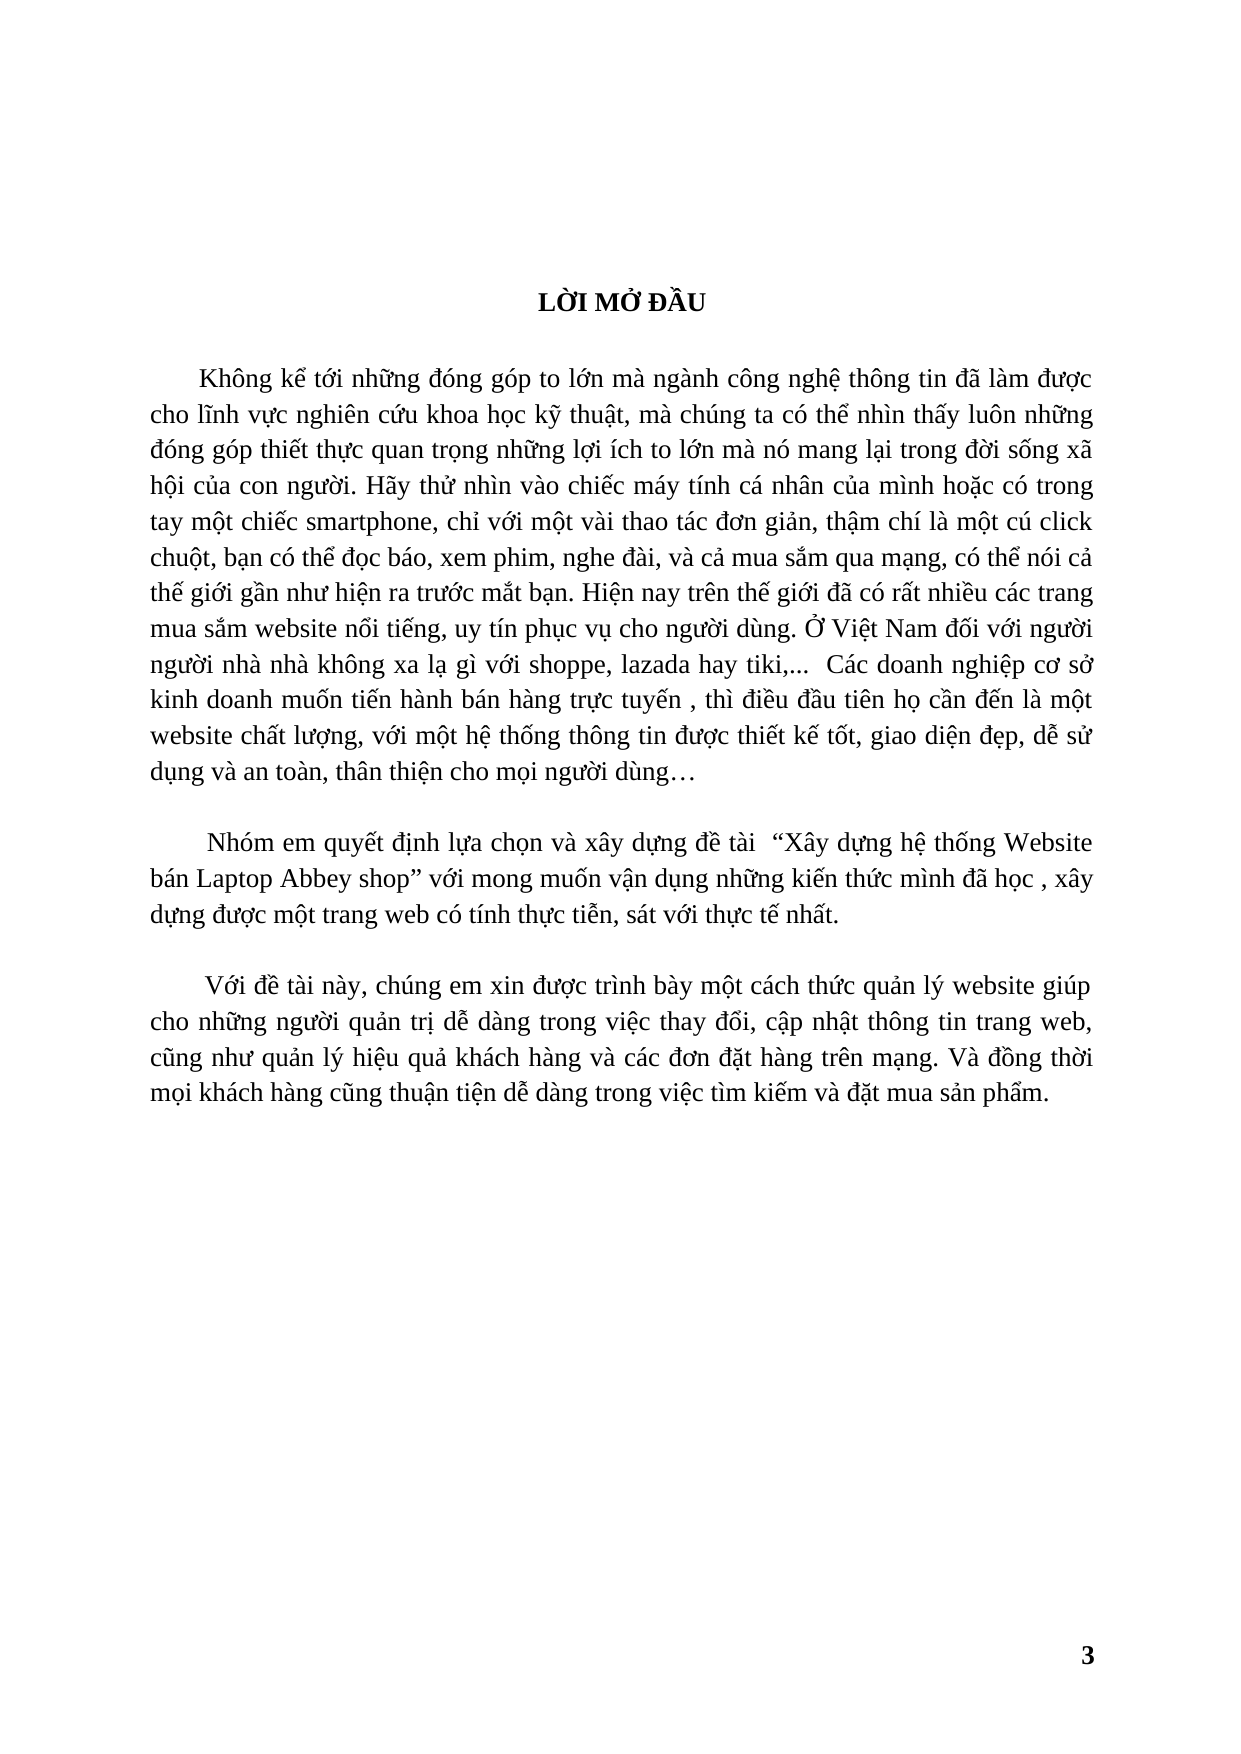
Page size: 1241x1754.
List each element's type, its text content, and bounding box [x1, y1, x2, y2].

text Nhóm em quyết định lựa chọn và xây dựng đề tài “Xây dựng hệ thống Website bán Laptop Abbey shop” với mong muốn vận dụng những kiến thức mình đã học , xây dựng được một trang web có tính thực tiễn, sát với thực tế nhất. [150, 826, 1094, 929]
text Không kể tới những đóng góp to lớn mà ngành công nghệ thông tin đã làm được cho lĩnh vực nghiên cứu khoa học kỹ thuật, mà chúng ta có thể nhìn thấy luôn những đóng góp thiết thực quan trọng những lợi ích to lớn mà nó mang lại trong đời sống xã hội của con người. Hãy thử nhìn vào chiếc máy tính cá nhân của mình hoặc có trong tay một chiếc smartphone, chỉ với một vài thao tác đơn giản, thậm chí là một cú click chuột, bạn có thể đọc báo, xem phim, nghe đài, và cả mua sắm qua mạng, có thể nói cả thế giới gần như hiện ra trước mắt bạn. Hiện nay trên thế giới đã có rất nhiều các trang mua sắm website nổi tiếng, uy tín phục vụ cho người dùng. Ở Việt Nam đối với người người nhà nhà không xa lạ gì với shoppe, lazada hay tiki,... Các doanh nghiệp cơ sở kinh doanh muốn tiến hành bán hàng trực tuyến , thì điều đầu tiên họ cần đến là một website chất lượng, với một hệ thống thông tin được thiết kế tốt, giao diện đẹp, dễ sử dụng và an toàn, thân thiện cho mọi người dùng… [150, 362, 1094, 786]
subtitle LỜI MỞ ĐẦU [150, 286, 1094, 317]
text Với đề tài này, chúng em xin được trình bày một cách thức quản lý website giúp cho những người quản trị dễ dàng trong việc thay đổi, cập nhật thông tin trang web, cũng như quản lý hiệu quả khách hàng và các đơn đặt hàng trên mạng. Và đồng thời mọi khách hàng cũng thuận tiện dễ dàng trong việc tìm kiếm và đặt mua sản phẩm. [150, 969, 1094, 1108]
